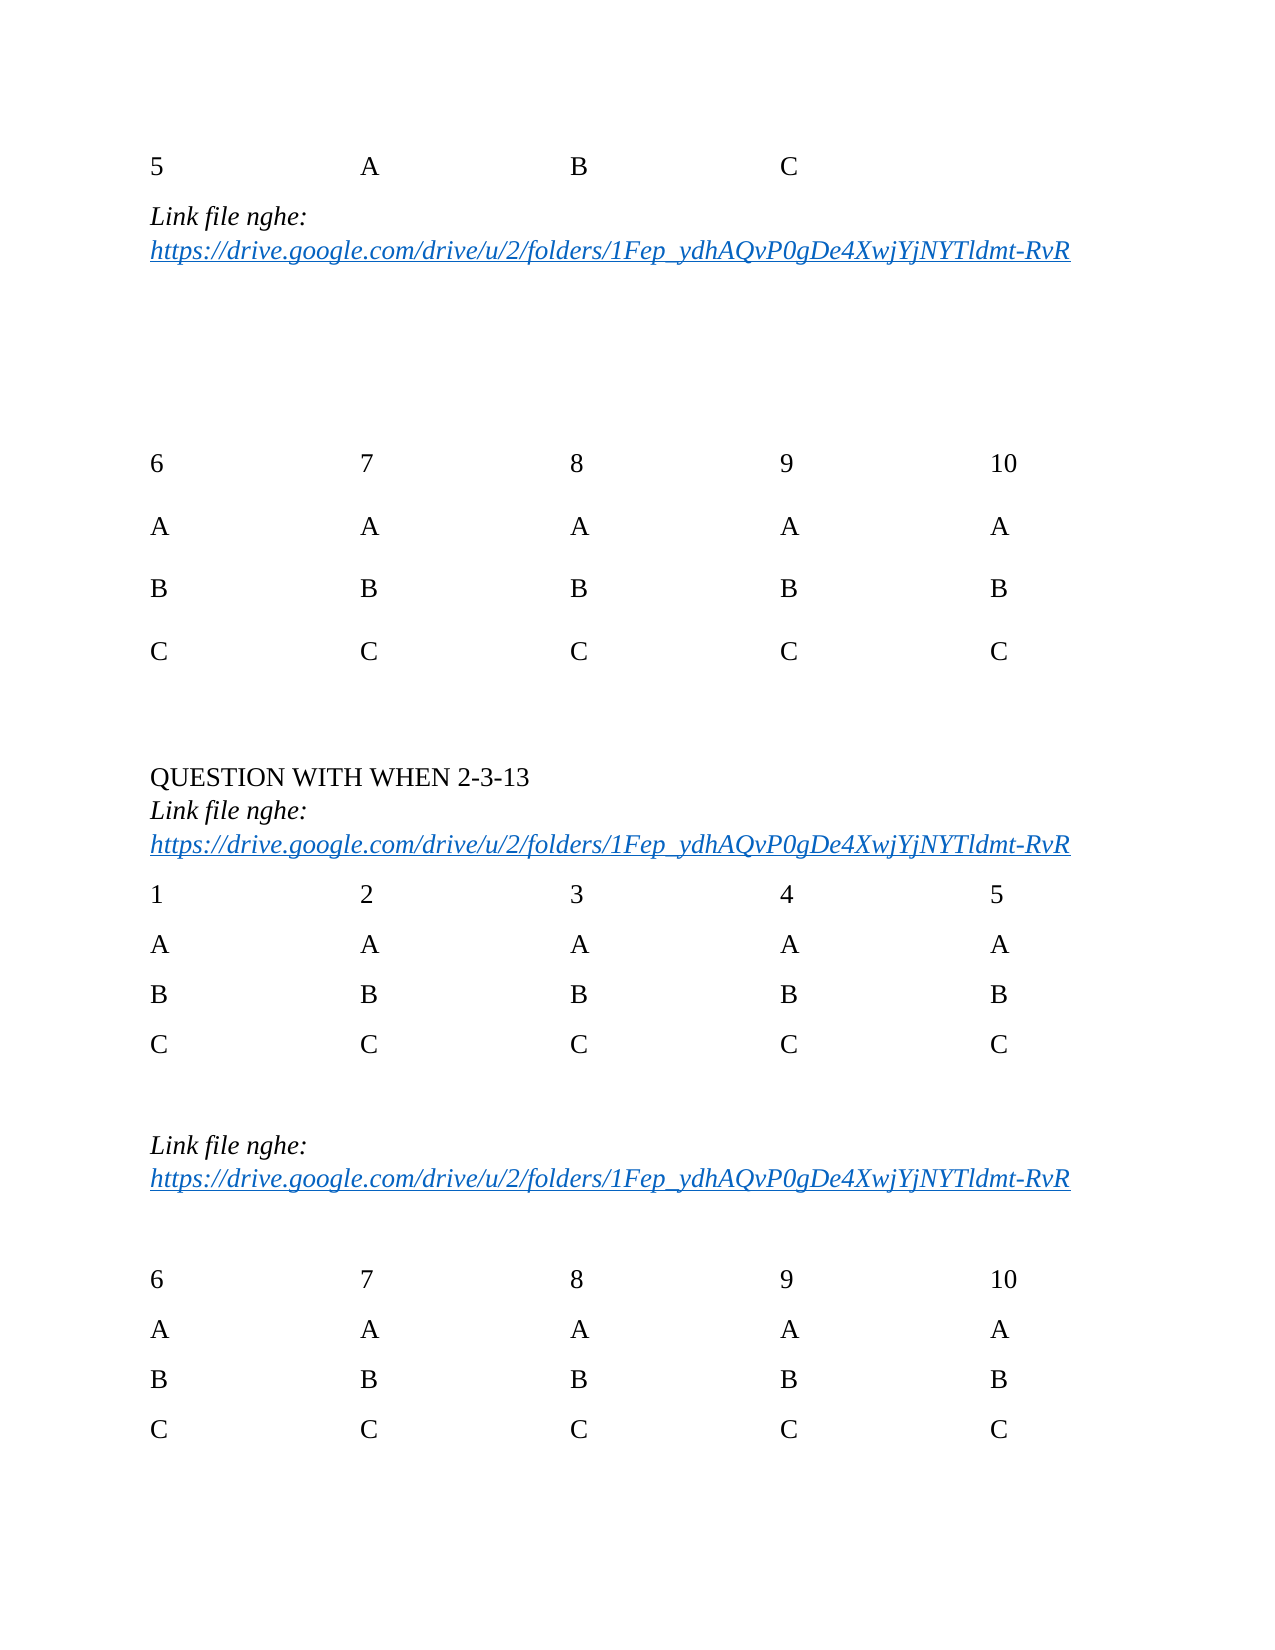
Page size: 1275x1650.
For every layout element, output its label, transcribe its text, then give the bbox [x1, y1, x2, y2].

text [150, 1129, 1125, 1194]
text 8 [570, 447, 705, 478]
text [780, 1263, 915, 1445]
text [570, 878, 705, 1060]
text C [150, 635, 285, 666]
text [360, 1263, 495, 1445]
text B [150, 572, 285, 604]
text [150, 200, 1125, 265]
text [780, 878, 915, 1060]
text A [150, 510, 285, 541]
text A [360, 510, 495, 541]
text 5 [150, 150, 285, 181]
text 6 [150, 447, 285, 478]
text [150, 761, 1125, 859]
text B [360, 572, 495, 604]
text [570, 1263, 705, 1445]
text C [780, 150, 915, 181]
text 7 [360, 447, 495, 478]
text A [570, 510, 705, 541]
text C [360, 635, 495, 666]
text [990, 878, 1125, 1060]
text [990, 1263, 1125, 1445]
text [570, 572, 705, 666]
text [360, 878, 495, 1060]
text B [570, 150, 705, 181]
text A [360, 150, 495, 181]
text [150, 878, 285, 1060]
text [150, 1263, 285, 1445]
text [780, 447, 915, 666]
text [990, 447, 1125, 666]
